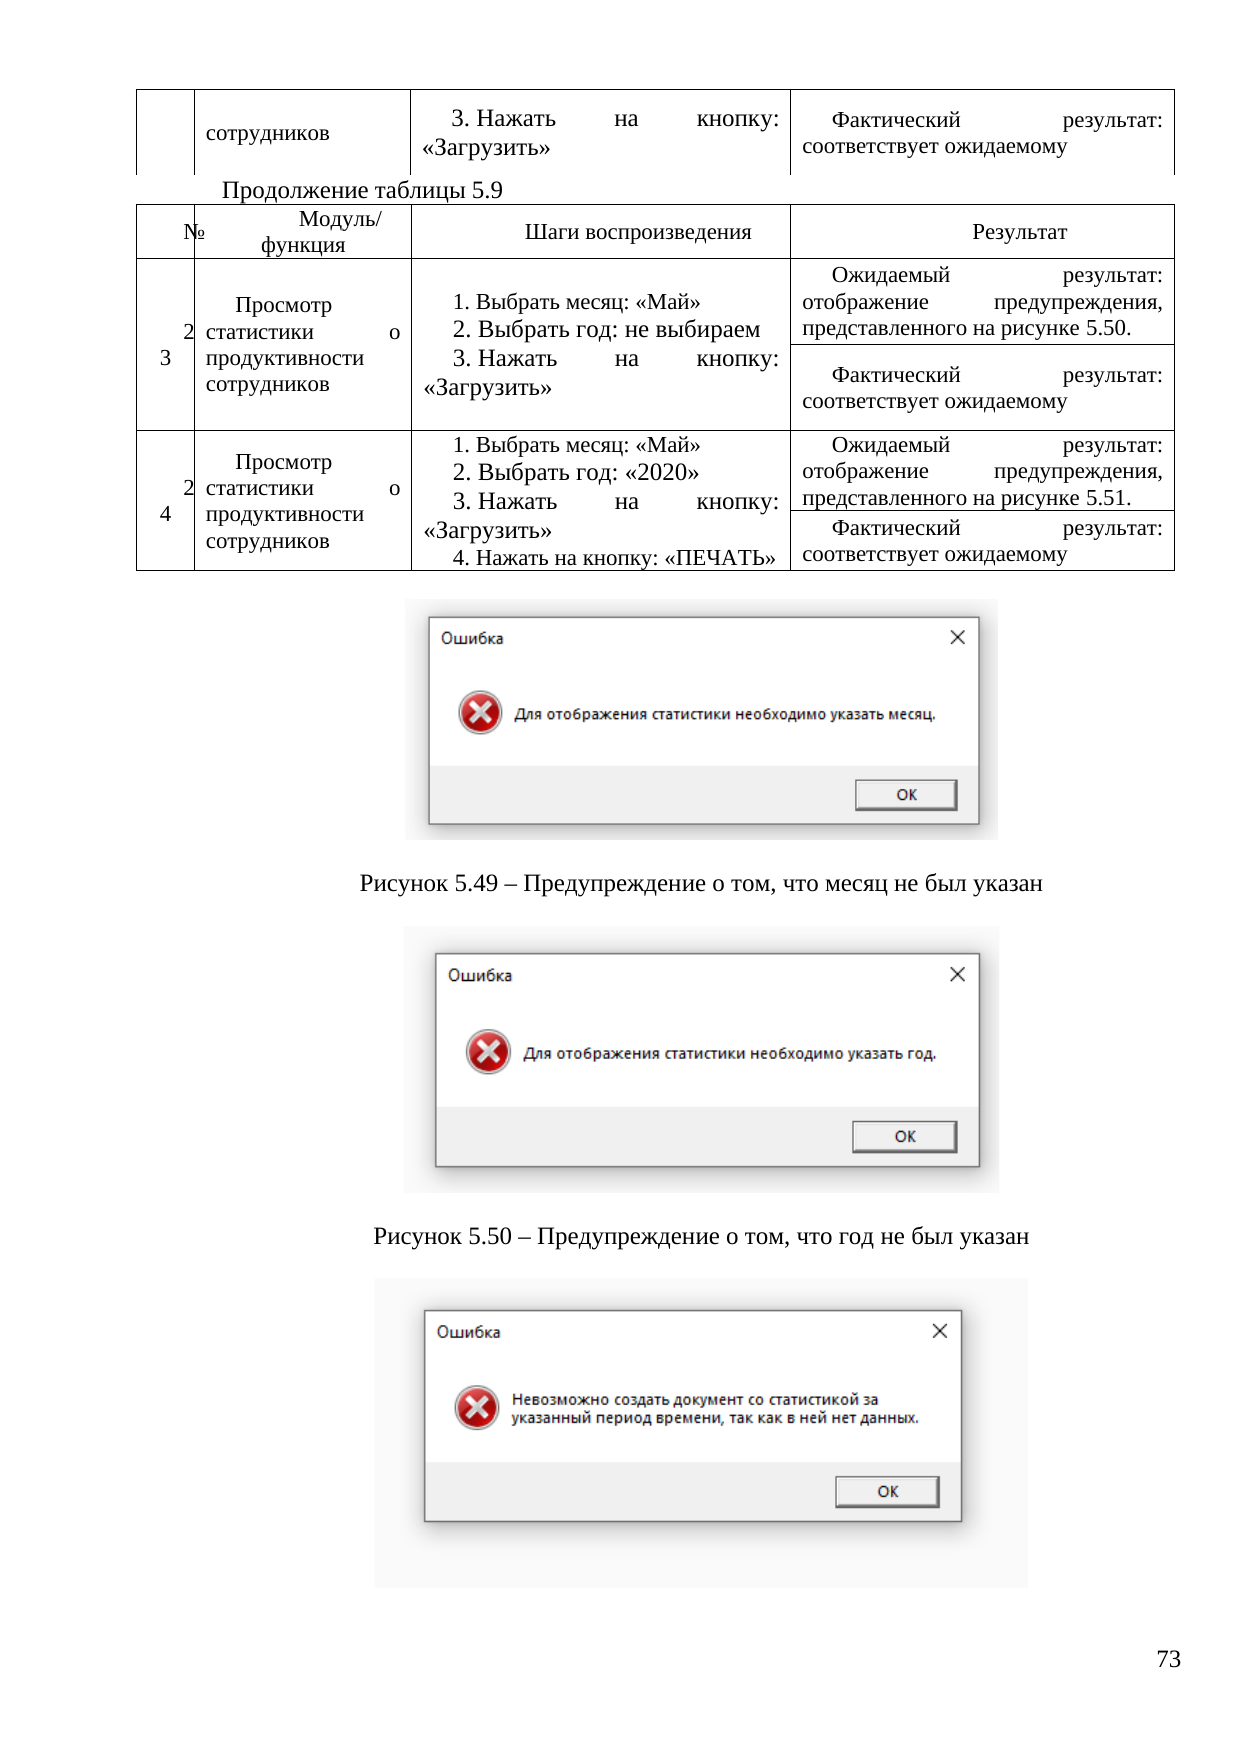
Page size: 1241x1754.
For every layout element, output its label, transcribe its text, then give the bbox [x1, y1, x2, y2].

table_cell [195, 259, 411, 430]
text Рисунок 5.49 – Предупреждение о том, что месяц не был указан [148, 868, 1181, 897]
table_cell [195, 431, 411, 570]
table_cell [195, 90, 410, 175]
picture [403, 926, 1000, 1193]
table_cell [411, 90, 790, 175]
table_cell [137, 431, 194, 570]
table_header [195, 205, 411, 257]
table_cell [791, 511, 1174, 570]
text Продолжение таблицы 5.9 [148, 175, 1181, 204]
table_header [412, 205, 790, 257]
text Рисунок 5.50 – Предупреждение о том, что год не был указан [148, 1221, 1181, 1250]
picture [374, 1278, 1028, 1588]
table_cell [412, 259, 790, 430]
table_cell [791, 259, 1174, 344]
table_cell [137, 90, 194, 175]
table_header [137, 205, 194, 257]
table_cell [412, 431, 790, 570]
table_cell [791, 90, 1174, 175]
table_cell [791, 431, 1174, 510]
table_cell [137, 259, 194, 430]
picture [404, 599, 998, 840]
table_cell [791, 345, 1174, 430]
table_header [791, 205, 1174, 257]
